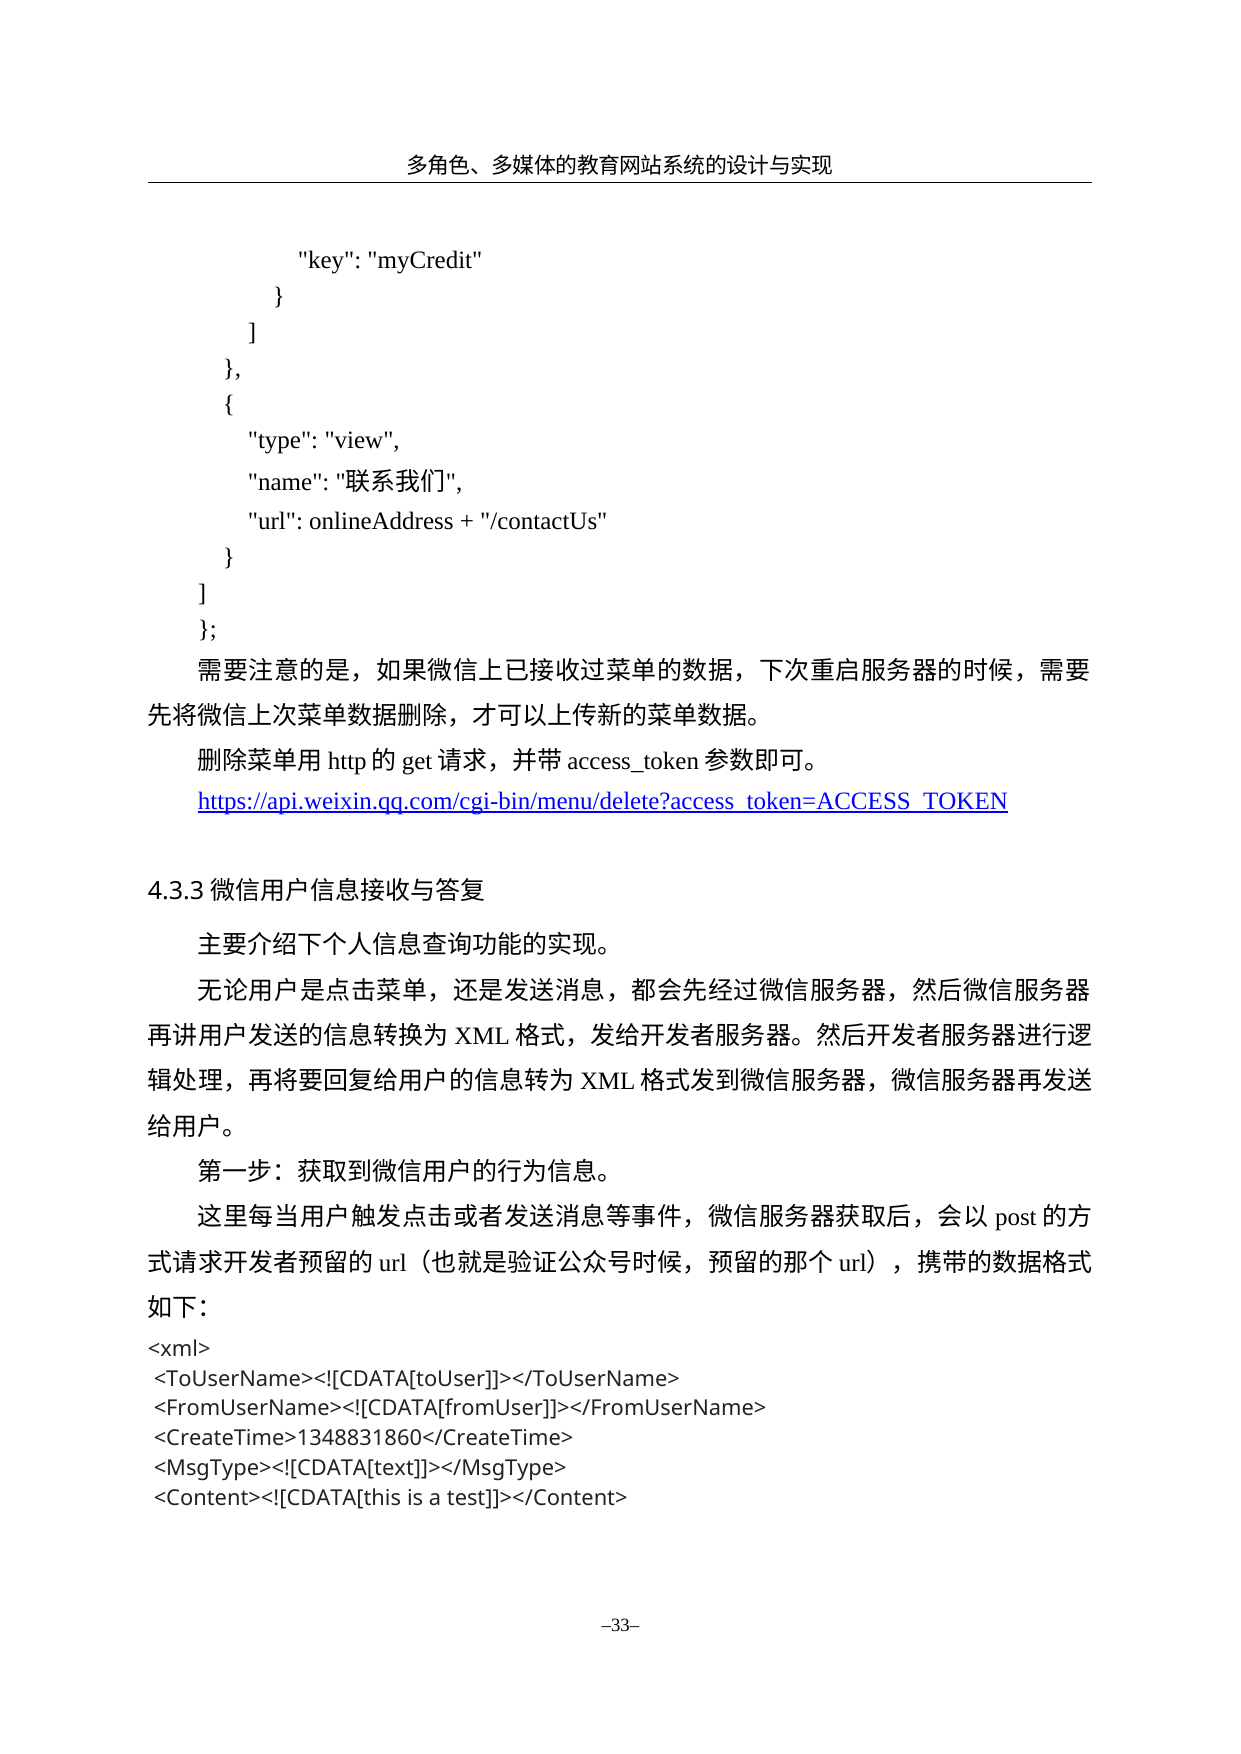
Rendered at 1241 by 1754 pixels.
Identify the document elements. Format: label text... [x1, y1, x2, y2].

text "key": "myCredit" [148, 246, 1092, 274]
text { [148, 389, 1092, 418]
text 需要注意的是，如果微信上已接收过菜单的数据，下次重启服务器的时候，需要先将微信上次菜单数据删除，才可以上传新的菜单数据。 [148, 650, 1092, 732]
text "type": "view", [148, 425, 1092, 454]
text ] [148, 317, 1092, 346]
text 无论用户是点击菜单，还是发送消息，都会先经过微信服务器，然后微信服务器再讲用户发送的信息转换为XML格式，发给开发者服务器。然后开发者服务器进行逻辑处理，再将要回复给用户的信息转为XML格式发到微信服务器，微信服务器再发送给用户。 [148, 970, 1092, 1142]
text 这里每当用户触发点击或者发送消息等事件，微信服务器获取后，会以post的方式请求开发者预留的url（也就是验证公众号时候，预留的那个url），携带的数据格式如下： [148, 1197, 1092, 1324]
text } [148, 542, 1092, 571]
subtitle 4.3.3 微信用户信息接收与答复 [148, 871, 1092, 907]
text ] [148, 578, 1092, 607]
text "url": onlineAddress + "/contactUs" [148, 506, 1092, 535]
text 主要介绍下个人信息查询功能的实现。 [148, 925, 1092, 961]
text } [148, 281, 1092, 310]
text }; [148, 614, 1092, 643]
text https://api.weixin.qq.com/cgi-bin/menu/delete?access_token=ACCESS_TOKEN [148, 786, 1092, 815]
text "name": "联系我们", [148, 461, 1092, 497]
text }, [148, 353, 1092, 382]
text 删除菜单用http的get请求，并带access_token参数即可。 [148, 741, 1092, 777]
text 第一步：获取到微信用户的行为信息。 [148, 1151, 1092, 1188]
